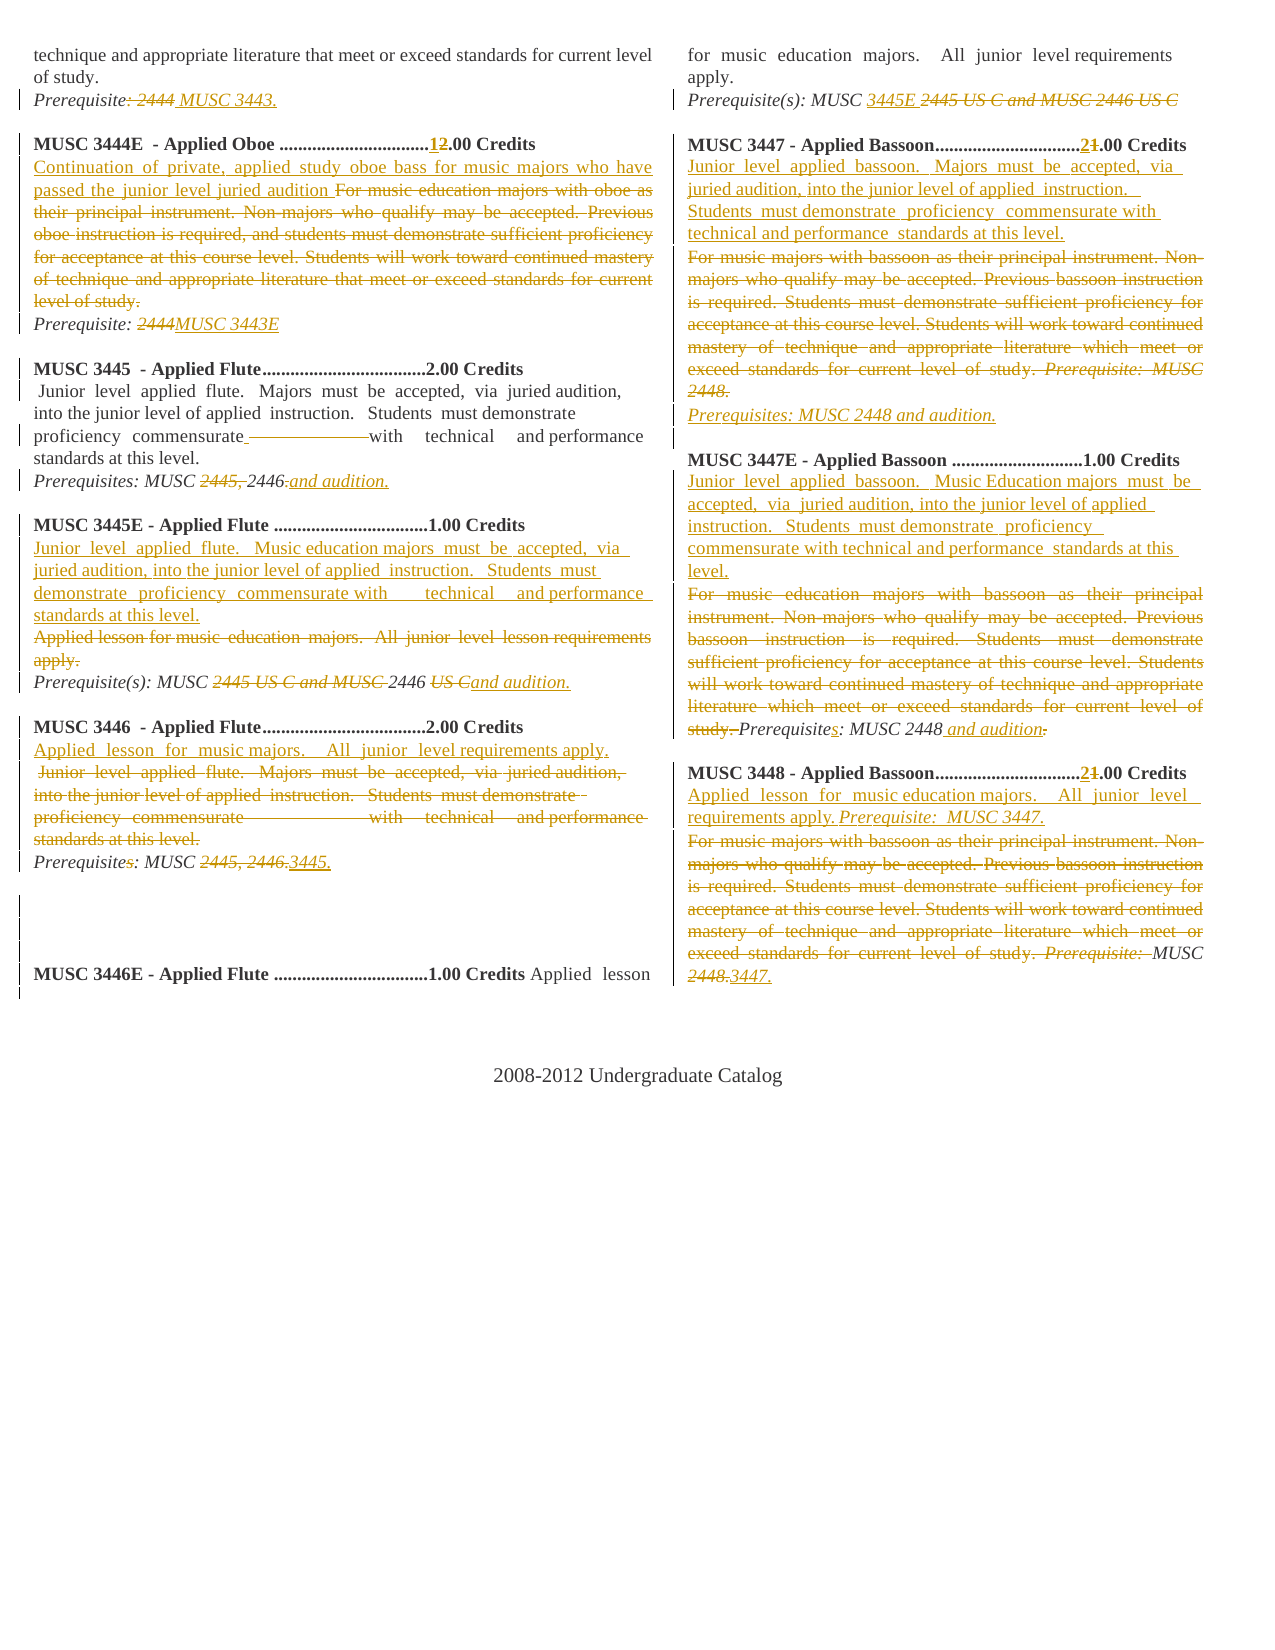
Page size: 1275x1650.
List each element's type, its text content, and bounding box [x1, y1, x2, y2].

text Prerequisite: MUSC 2448 [687, 686, 1203, 707]
text MUSC [687, 910, 1203, 986]
text Prerequisite [33, 88, 662, 110]
text Prerequisite(s): MUSC [687, 89, 1212, 110]
text 2008-2012 Undergraduate Catalog [493, 1063, 1212, 1087]
text MUSC 3447 - Applied Bassoon................................00 Credits [687, 133, 1212, 155]
text MUSC 3447E - Applied Bassoon ............................1.00 Credits [687, 448, 1212, 470]
text Prerequisite: MUSC 2448 [687, 663, 1203, 685]
text Junior level applied flute. Majors must be accepted, via juried audition, into the junior level of applied instruction. Students must demonstrate proficiency commensuratewith technical and performance standards at this level. [33, 380, 653, 469]
text MUSC 3445E - Applied Flute .................................1.00 Credits [33, 514, 653, 536]
text technique and appropriate literature that meet or exceed standards for current level of study. [33, 44, 653, 88]
text MUSC [687, 843, 1203, 887]
text MUSC 3445 - Applied Flute...................................2.00 Credits [33, 357, 653, 379]
text MUSC 3448 - Applied Bassoon................................00 Credits [687, 762, 1212, 784]
text Prerequisite: [33, 313, 662, 334]
text Prerequisite: MUSC 2448 [687, 619, 1203, 662]
text Prerequisites: MUSC 2446 [33, 469, 662, 491]
text MUSC 3446E - Applied Flute .................................1.00 Credits Applied lesson for music education majors. All junior level requirements apply. [687, 44, 1203, 88]
text Prerequisite(s): MUSC 2446 [33, 672, 662, 693]
text MUSC [687, 888, 1203, 909]
text Prerequisite: MUSC [33, 851, 662, 872]
text MUSC 3446E - Applied Flute .................................1.00 Credits Applied lesson for music education majors. All junior level requirements apply. [33, 963, 653, 985]
text MUSC 3446 - Applied Flute...................................2.00 Credits [33, 716, 653, 738]
text MUSC 3444E - Applied Oboe .................................00 Credits [33, 133, 662, 155]
text Prerequisite: MUSC 2448 [687, 596, 1203, 618]
text Prerequisite: MUSC 2448 [687, 708, 1203, 739]
